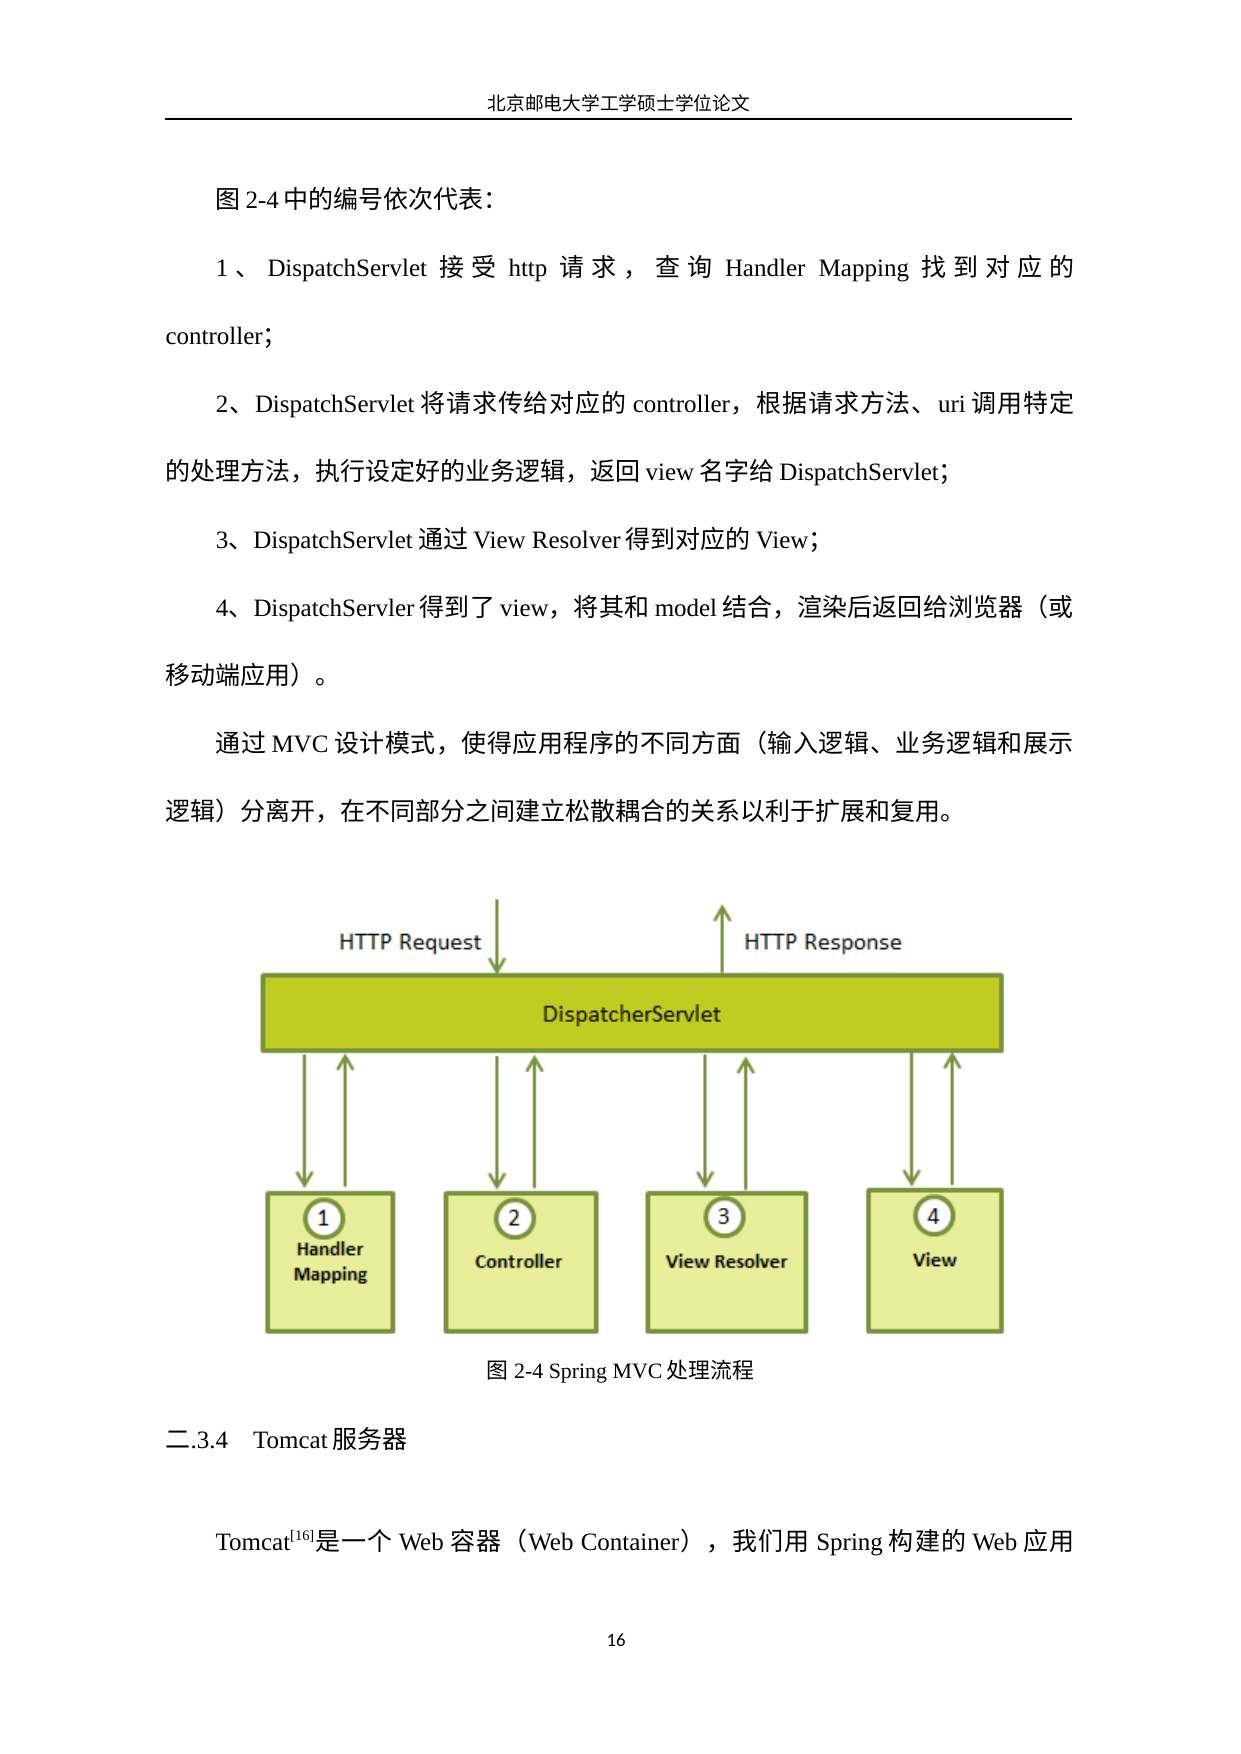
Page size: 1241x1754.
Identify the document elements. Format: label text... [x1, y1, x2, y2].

text 2、DispatchServlet将请求传给对应的controller，根据请求方法、uri调用特定的处理方法，执行设定好的业务逻辑，返回view名字给DispatchServlet； [165, 368, 1075, 503]
text 3、DispatchServlet通过View Resolver得到对应的View； [165, 503, 1075, 571]
text 通过MVC设计模式，使得应用程序的不同方面（输入逻辑、业务逻辑和展示逻辑）分离开，在不同部分之间建立松散耦合的关系以利于扩展和复用。 [165, 707, 1075, 843]
text 图 2-4 Spring MVC处理流程 [165, 1352, 1075, 1386]
text 图2-4中的编号依次代表： [165, 164, 1075, 232]
text Tomcat服务器 [165, 1403, 1075, 1471]
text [165, 1505, 1075, 1573]
text 4、DispatchServler得到了view，将其和model结合，渲染后返回给浏览器（或移动端应用）。 [165, 571, 1075, 707]
picture [178, 877, 1062, 1345]
text 1、DispatchServlet接受http请求，查询Handler Mapping找到对应的controller； [165, 232, 1075, 368]
